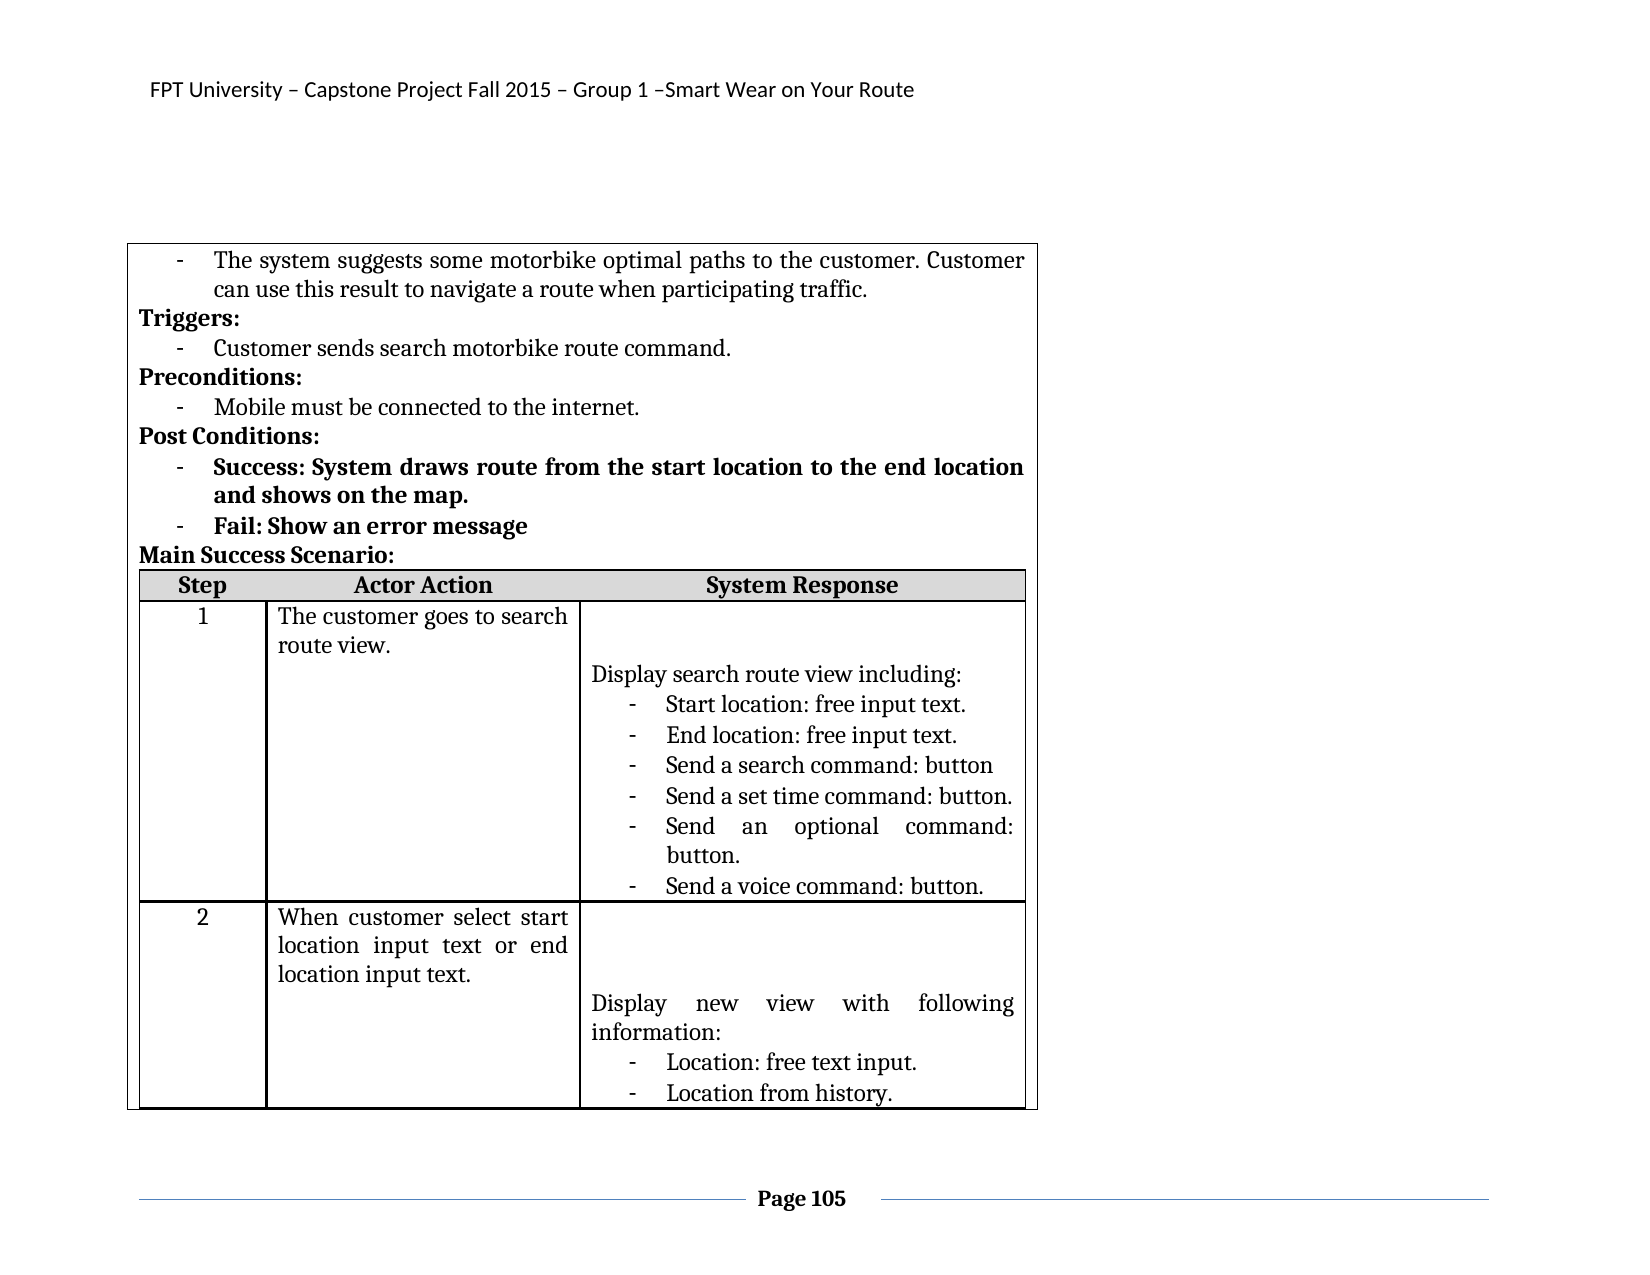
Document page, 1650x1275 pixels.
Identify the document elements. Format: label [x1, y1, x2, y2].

table_cell [128, 244, 1037, 1109]
